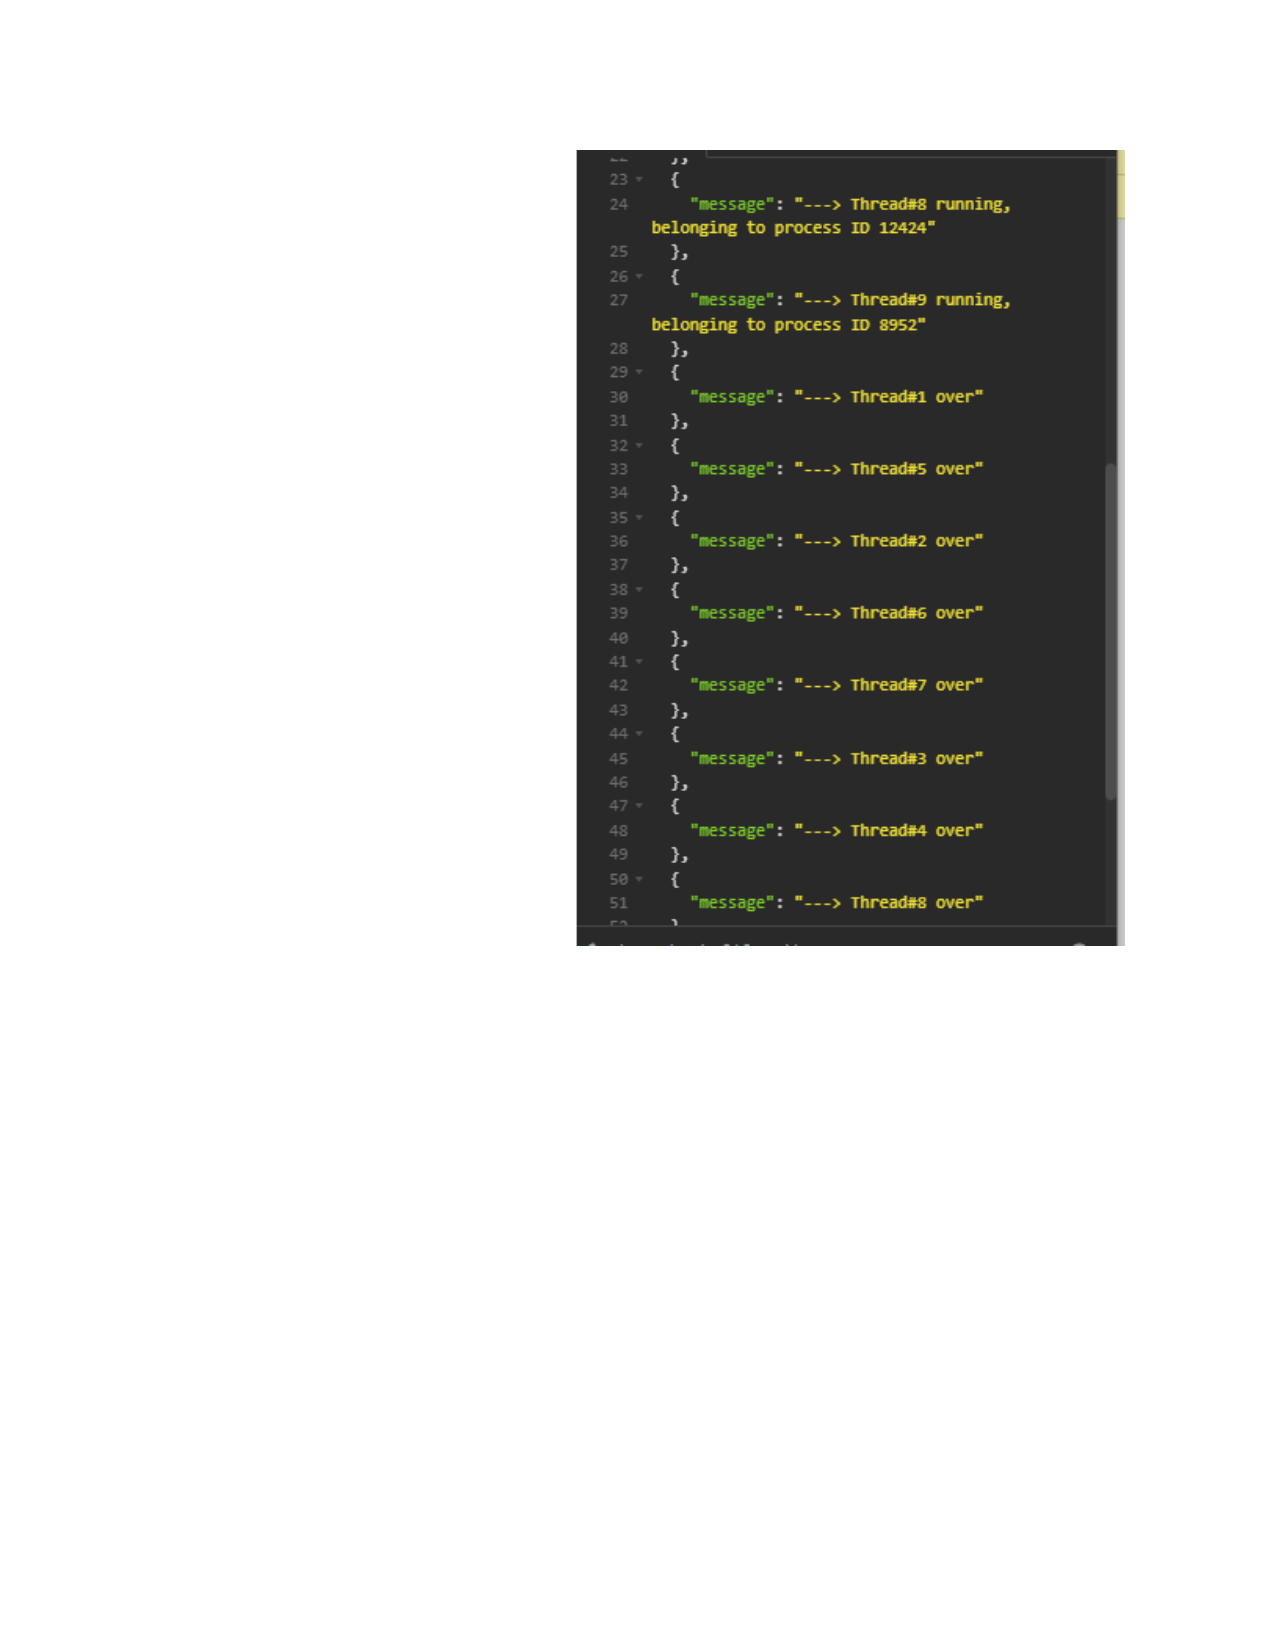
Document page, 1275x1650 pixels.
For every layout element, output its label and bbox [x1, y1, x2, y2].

picture [576, 150, 1125, 946]
